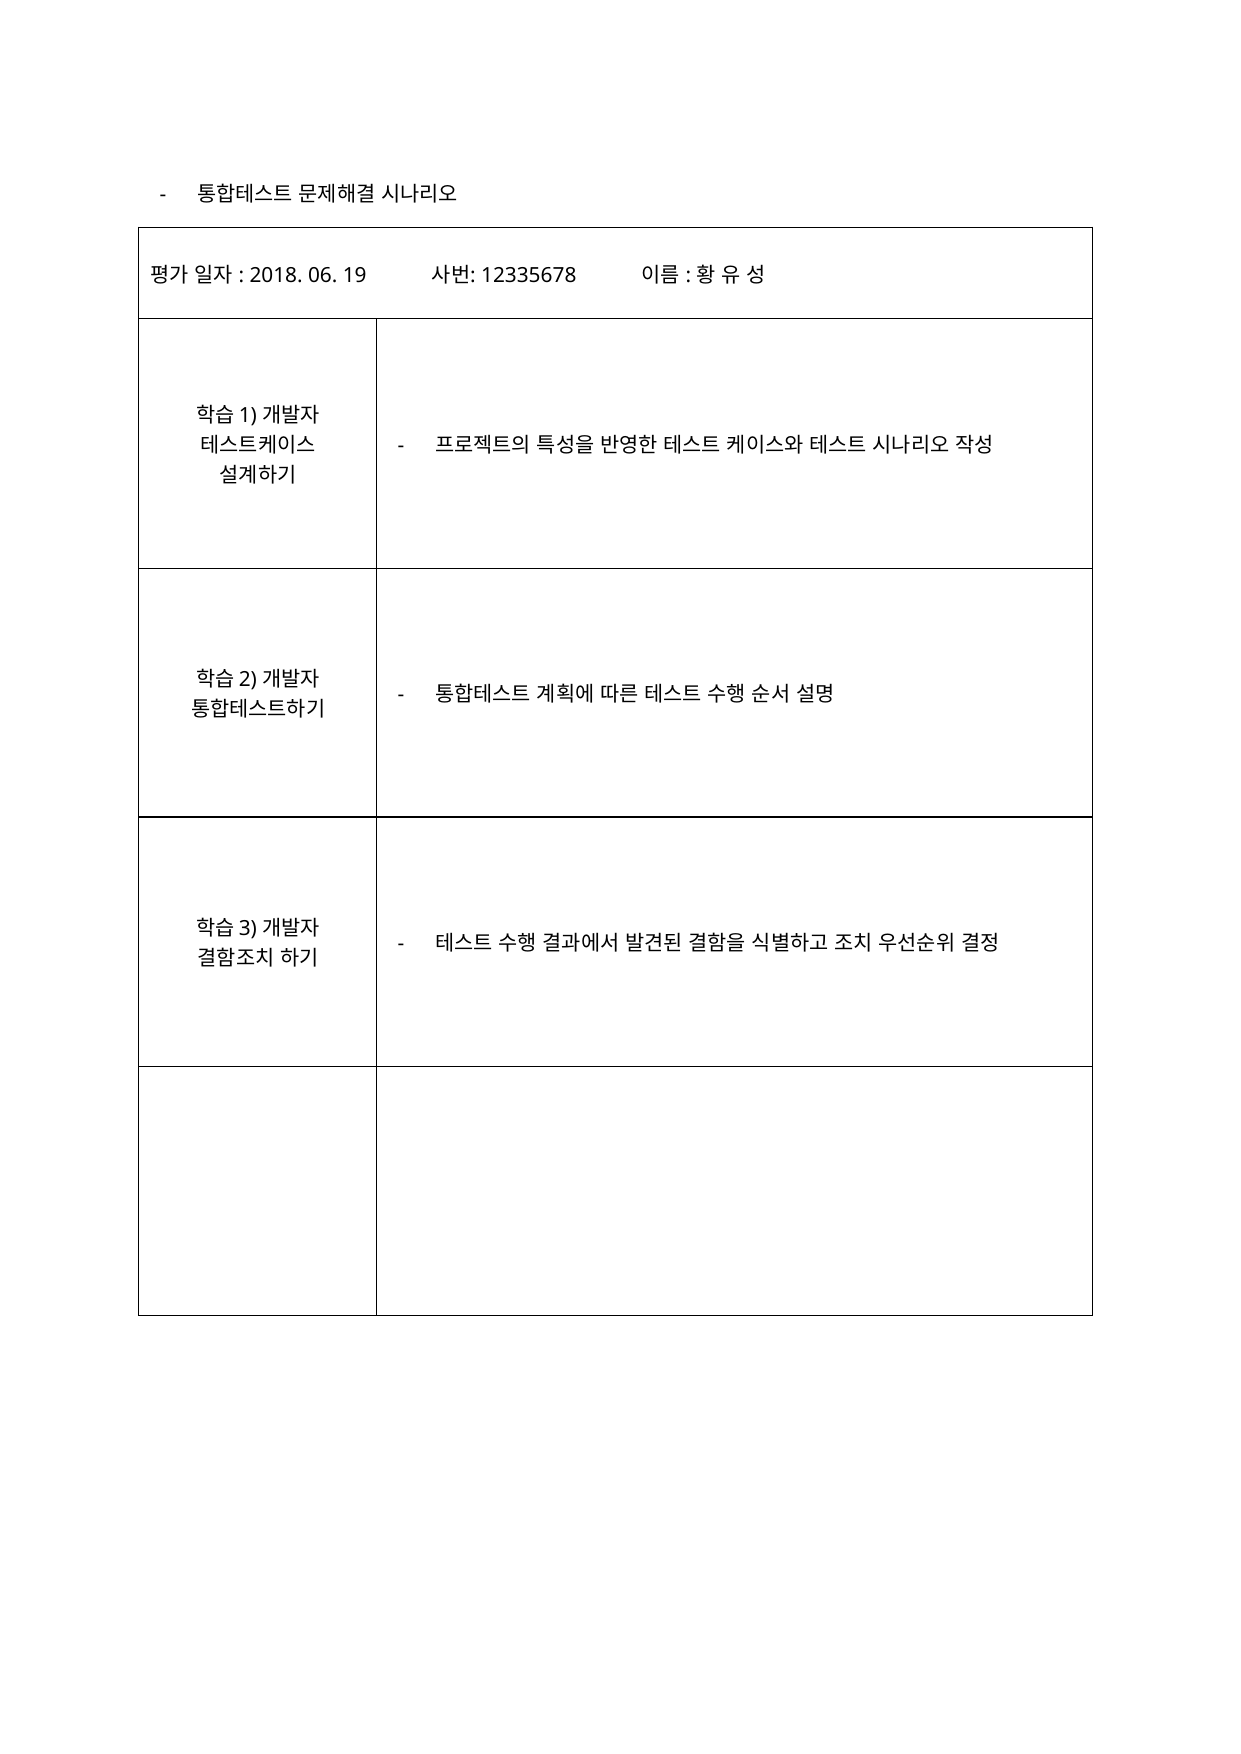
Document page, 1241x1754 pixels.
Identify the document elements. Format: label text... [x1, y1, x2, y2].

table_cell 테스트 수행 결과에서 발견된 결함을 식별하고 조치 우선순위 결정 [377, 818, 1092, 1066]
table_cell 학습2) 개발자 통합테스트하기 [139, 569, 376, 816]
table_cell 통합테스트 계획에 따른 테스트 수행 순서 설명 [377, 569, 1092, 816]
table_cell 학습1) 개발자 테스트케이스 설계하기 [139, 319, 376, 567]
table_cell [377, 1067, 1092, 1314]
table_cell 학습3) 개발자 결함조치 하기 [139, 818, 376, 1066]
table_header 평가 일자 : 2018. 06. 19 사번: 12335678 이름 : 황 유 성 [139, 228, 1092, 318]
table_cell 프로젝트의 특성을 반영한 테스트 케이스와 테스트 시나리오 작성 [377, 319, 1092, 567]
list 통합테스트 문제해결 시나리오 [159, 177, 1090, 207]
table_cell [139, 1067, 376, 1314]
